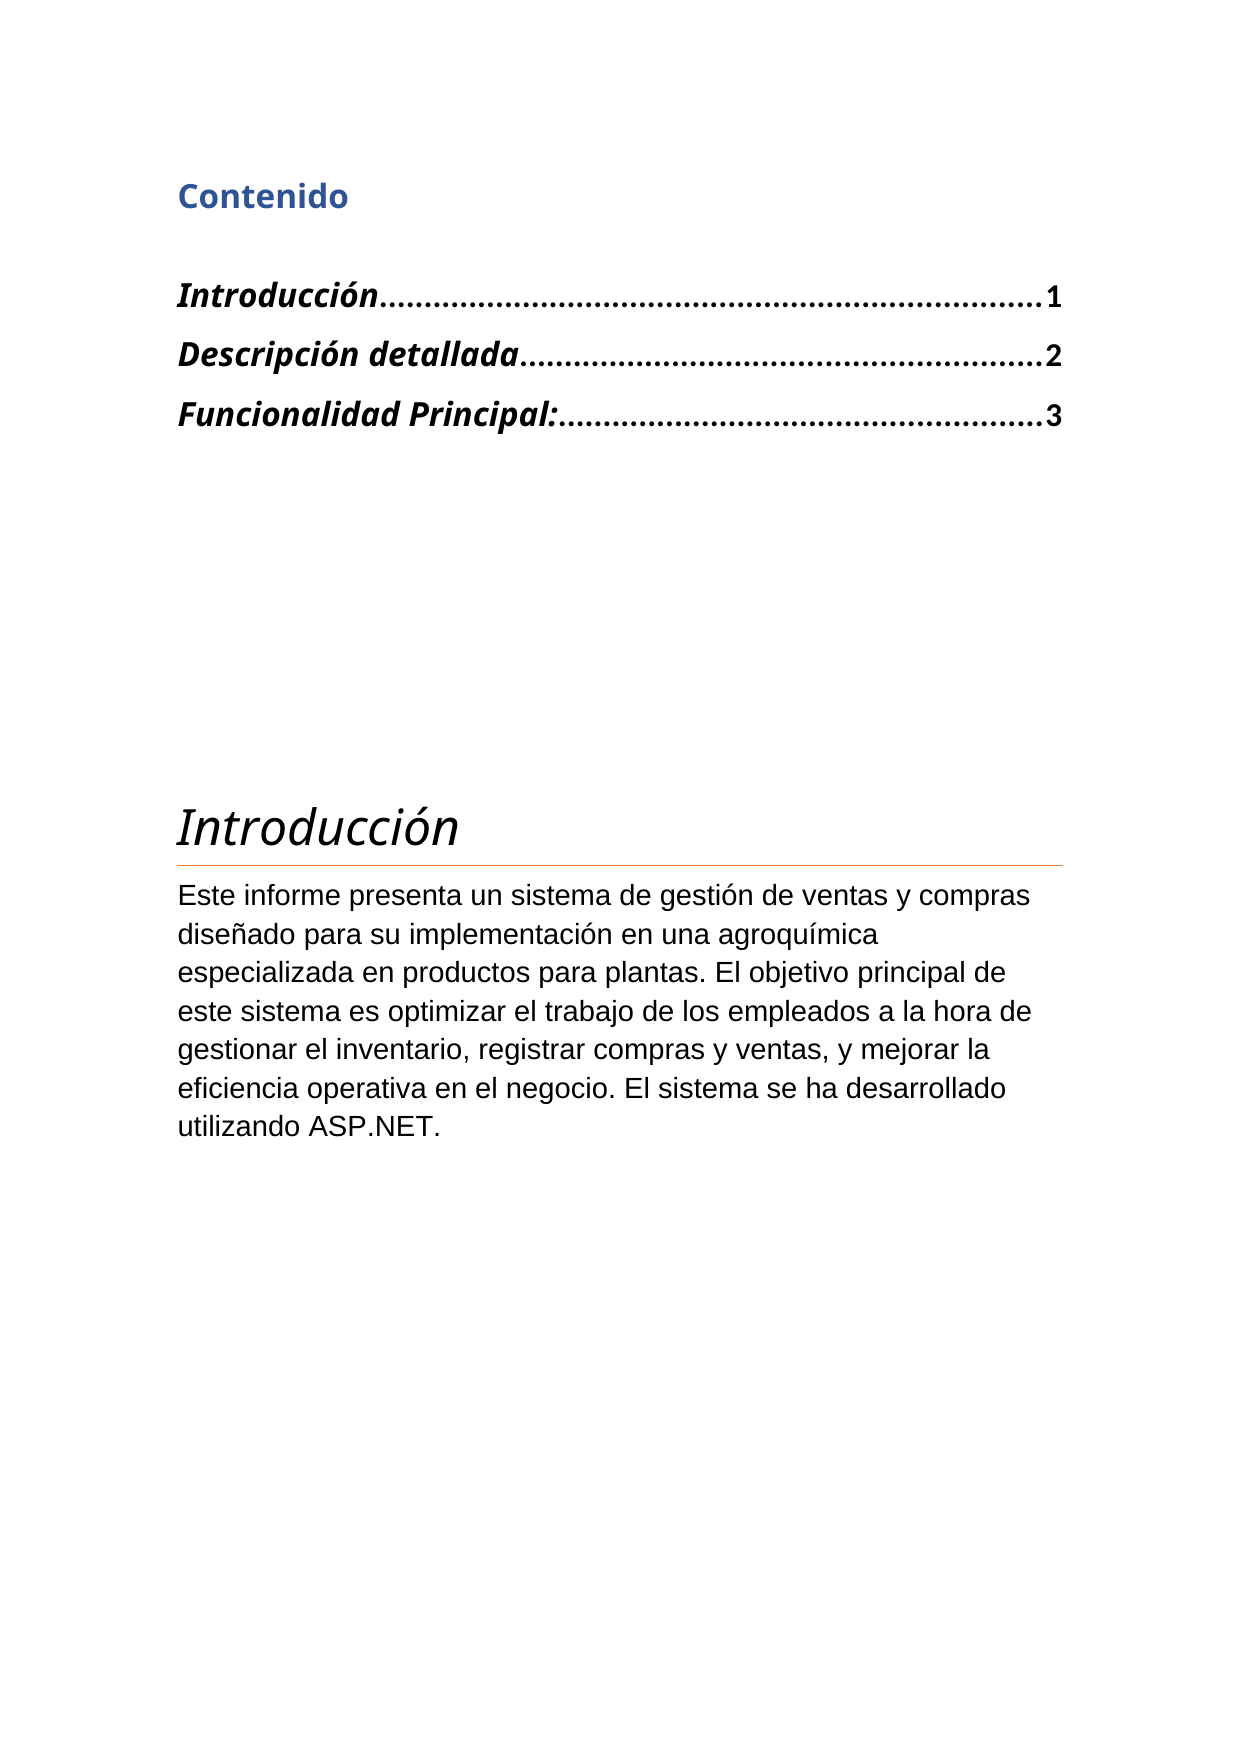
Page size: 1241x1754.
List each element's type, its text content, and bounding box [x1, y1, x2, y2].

subtitle Introducción [177, 792, 1063, 865]
text Este informe presenta un sistema de gestión de ventas y compras diseñado para su implementación en una agroquímica especializada en productos para plantas. El objetivo principal de este sistema es optimizar el trabajo de los empleados a la hora de gestionar el inventario, registrar compras y ventas, y mejorar la eficiencia operativa en el negocio. El sistema se ha desarrollado utilizando ASP.NET. [177, 878, 1063, 1143]
